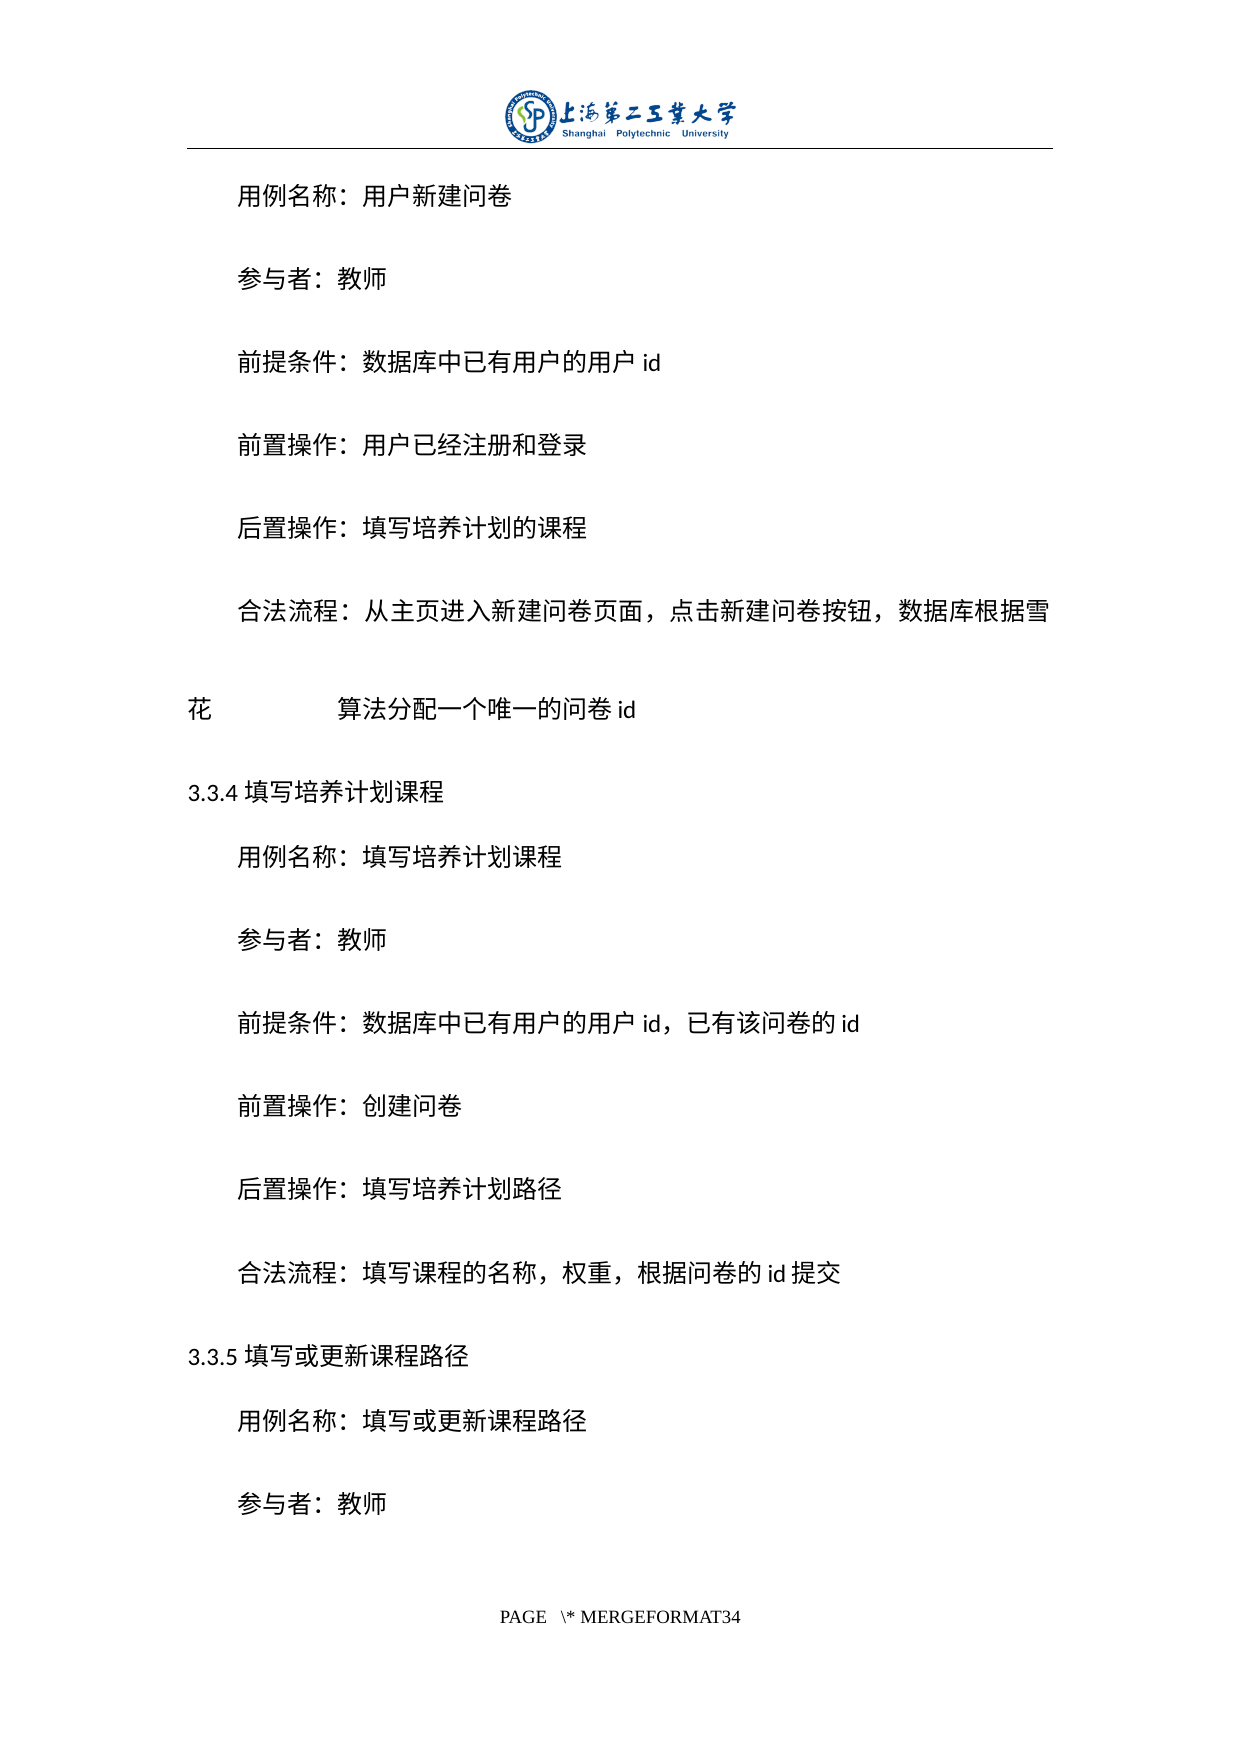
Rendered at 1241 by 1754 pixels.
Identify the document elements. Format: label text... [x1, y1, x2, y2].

text 参与者：教师 [187, 1470, 1053, 1535]
text 参与者：教师 [187, 245, 1053, 310]
text 前提条件：数据库中已有用户的用户id [187, 328, 1053, 393]
text 后置操作：填写培养计划的课程 [187, 494, 1053, 559]
text 合法流程：从主页进入新建问卷页面，点击新建问卷按钮，数据库根据雪花 算法分配一个唯一的问卷id [187, 577, 1053, 740]
text 合法流程：填写课程的名称，权重，根据问卷的id提交 [187, 1239, 1053, 1304]
text 前置操作：用户已经注册和登录 [187, 411, 1053, 476]
text 前提条件：数据库中已有用户的用户id，已有该问卷的id [187, 989, 1053, 1054]
picture [503, 88, 737, 146]
text 用例名称：填写培养计划课程 [187, 823, 1053, 888]
text 后置操作：填写培养计划路径 [187, 1156, 1053, 1221]
text 参与者：教师 [187, 906, 1053, 971]
text 用例名称：用户新建问卷 [187, 162, 1053, 227]
text 用例名称：填写或更新课程路径 [187, 1387, 1053, 1452]
text 前置操作：创建问卷 [187, 1072, 1053, 1137]
list 3.3.4 填写培养计划课程 [187, 758, 1053, 823]
list 3.3.5 填写或更新课程路径 [187, 1322, 1053, 1387]
